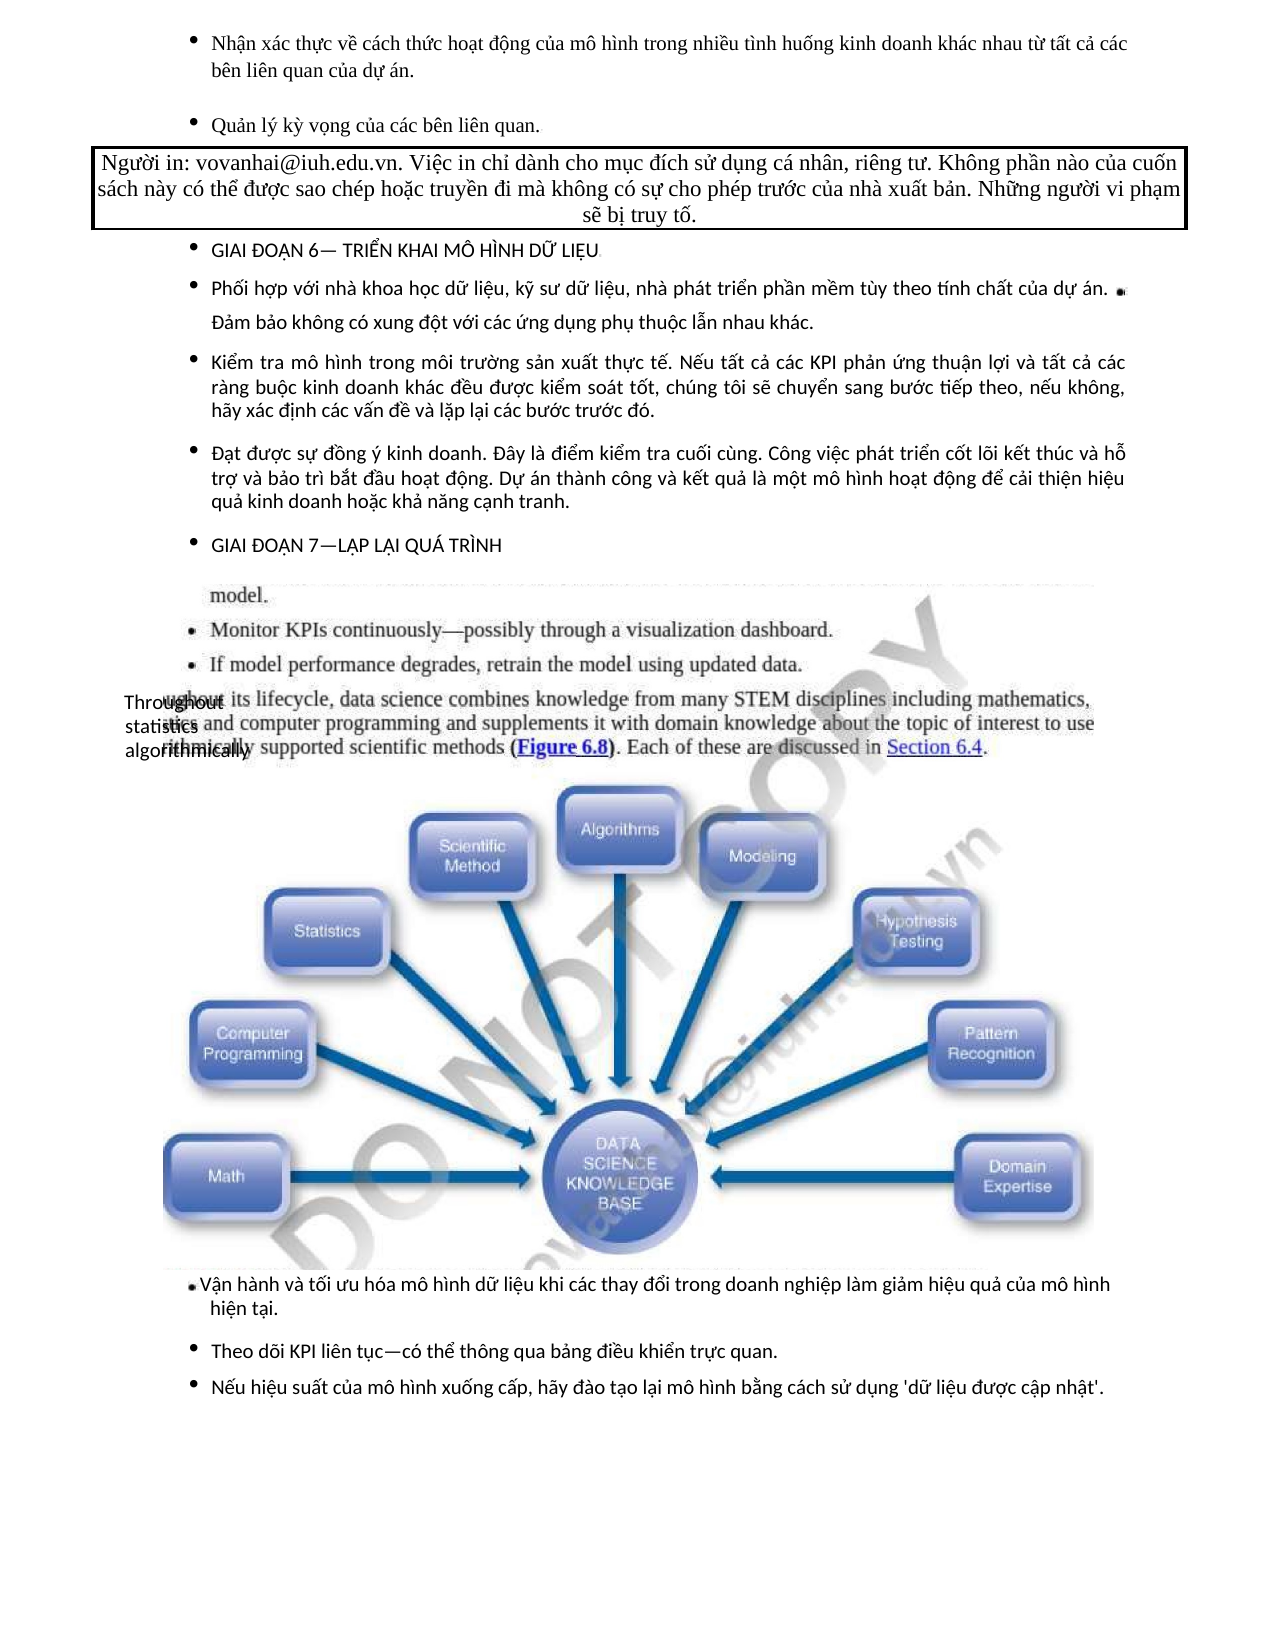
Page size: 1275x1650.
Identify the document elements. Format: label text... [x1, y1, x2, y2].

list Phối hợp với nhà khoa học dữ liệu, kỹ sư dữ liệu, nhà phát triển phần mềm tùy theo tính chất của dự án. Đảm bảo không có xung đột với các ứng dụng phụ thuộc lẫn nhau khác. [188, 267, 1128, 334]
list Đạt được sự đồng ý kinh doanh. Đây là điểm kiểm tra cuối cùng. Công việc phát triển cốt lõi kết thúc và hỗ trợ và bảo trì bắt đầu hoạt động. Dự án thành công và kết quả là một mô hình hoạt động để cải thiện hiệu quả kinh doanh hoặc khả năng cạnh tranh. [188, 435, 1128, 514]
list Nhận xác thực về cách thức hoạt động của mô hình trong nhiều tình huống kinh doanh khác nhau từ tất cả các bên liên quan của dự án. [188, 21, 1128, 82]
list Kiểm tra mô hình trong môi trường sản xuất thực tế. Nếu tất cả các KPI phản ứng thuận lợi và tất cả các ràng buộc kinh doanh khác đều được kiểm soát tốt, chúng tôi sẽ chuyển sang bước tiếp theo, nếu không, hãy xác định các vấn đề và lặp lại các bước trước đó. [188, 344, 1128, 423]
list GIAI ĐOẠN 7—LẬP LẠI QUÁ TRÌNH [188, 526, 1128, 559]
list Theo dõi KPI liên tục—có thể thông qua bảng điều khiển trực quan. [188, 1331, 1128, 1365]
picture [188, 1280, 200, 1291]
picture [163, 584, 1094, 1270]
list Nếu hiệu suất của mô hình xuống cấp, hãy đào tạo lại mô hình bằng cách sử dụng 'dữ liệu được cập nhật'. [188, 1368, 1128, 1401]
picture [1116, 287, 1128, 296]
list Quản lý kỳ vọng của các bên liên quan. [188, 104, 1128, 140]
list GIAI ĐOẠN 6— TRIỂN KHAI MÔ HÌNH DỮ LIỆU [188, 230, 1128, 264]
text Người in: vovanhai@iuh.edu.vn. Việc in chỉ dành cho mục đích sử dụng cá nhân, riêng tư. Không phần nào của cuốn sách này có thể được sao chép hoặc truyền đi mà không có sự cho phép trước của nhà xuất bản. Những người vi phạm sẽ bị truy tố. [95, 149, 1184, 228]
